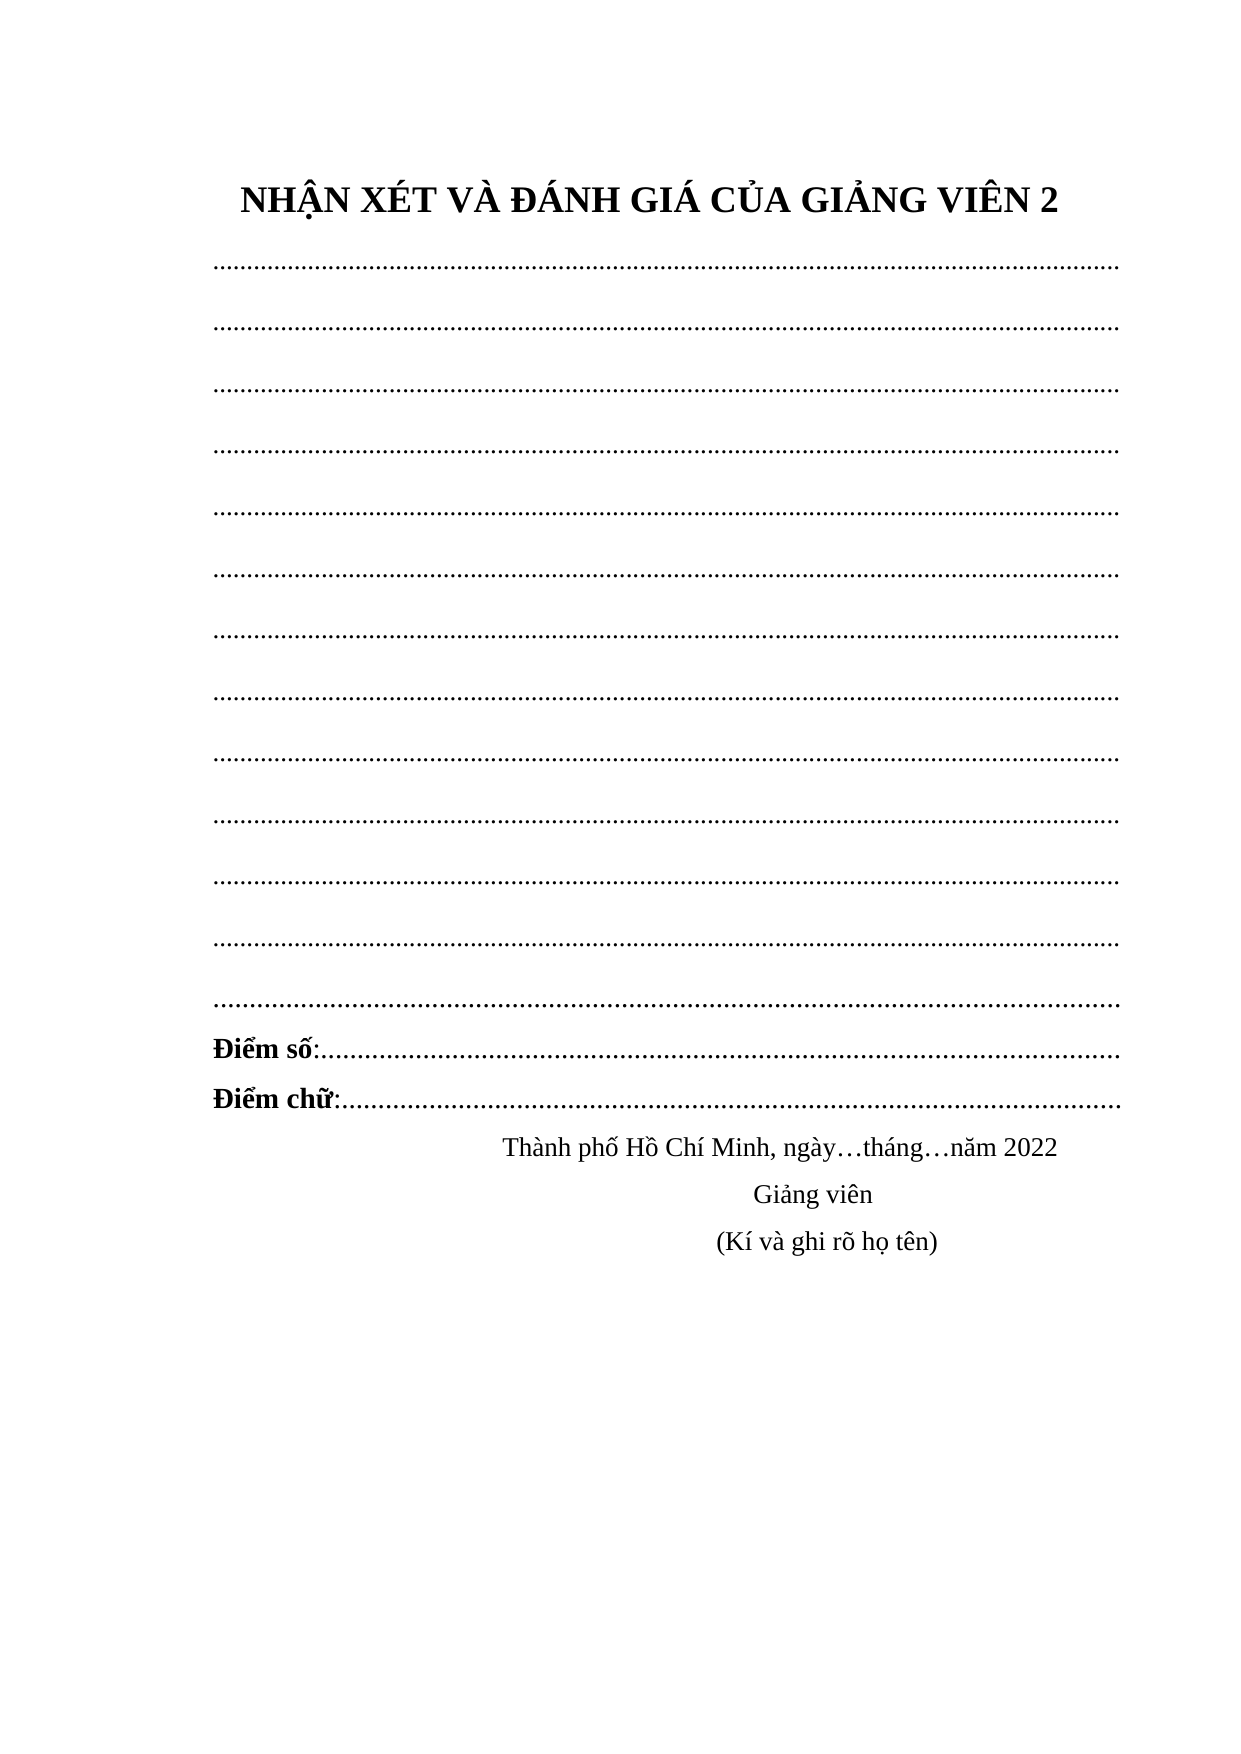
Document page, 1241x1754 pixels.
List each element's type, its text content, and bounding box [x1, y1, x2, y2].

text Giảng viên [517, 1178, 1122, 1209]
text Điểm chữ: [177, 1081, 1122, 1115]
text NHẬN XÉT VÀ ĐÁNH GIÁ CỦA GIẢNG VIÊN 2 [177, 177, 1122, 220]
text Thành phố Hồ Chí Minh, ngày…tháng…năm 2022 [502, 1132, 1122, 1163]
text Điểm số: [177, 1031, 1122, 1064]
text (Kí và ghi rõ họ tên) [177, 1225, 1122, 1256]
